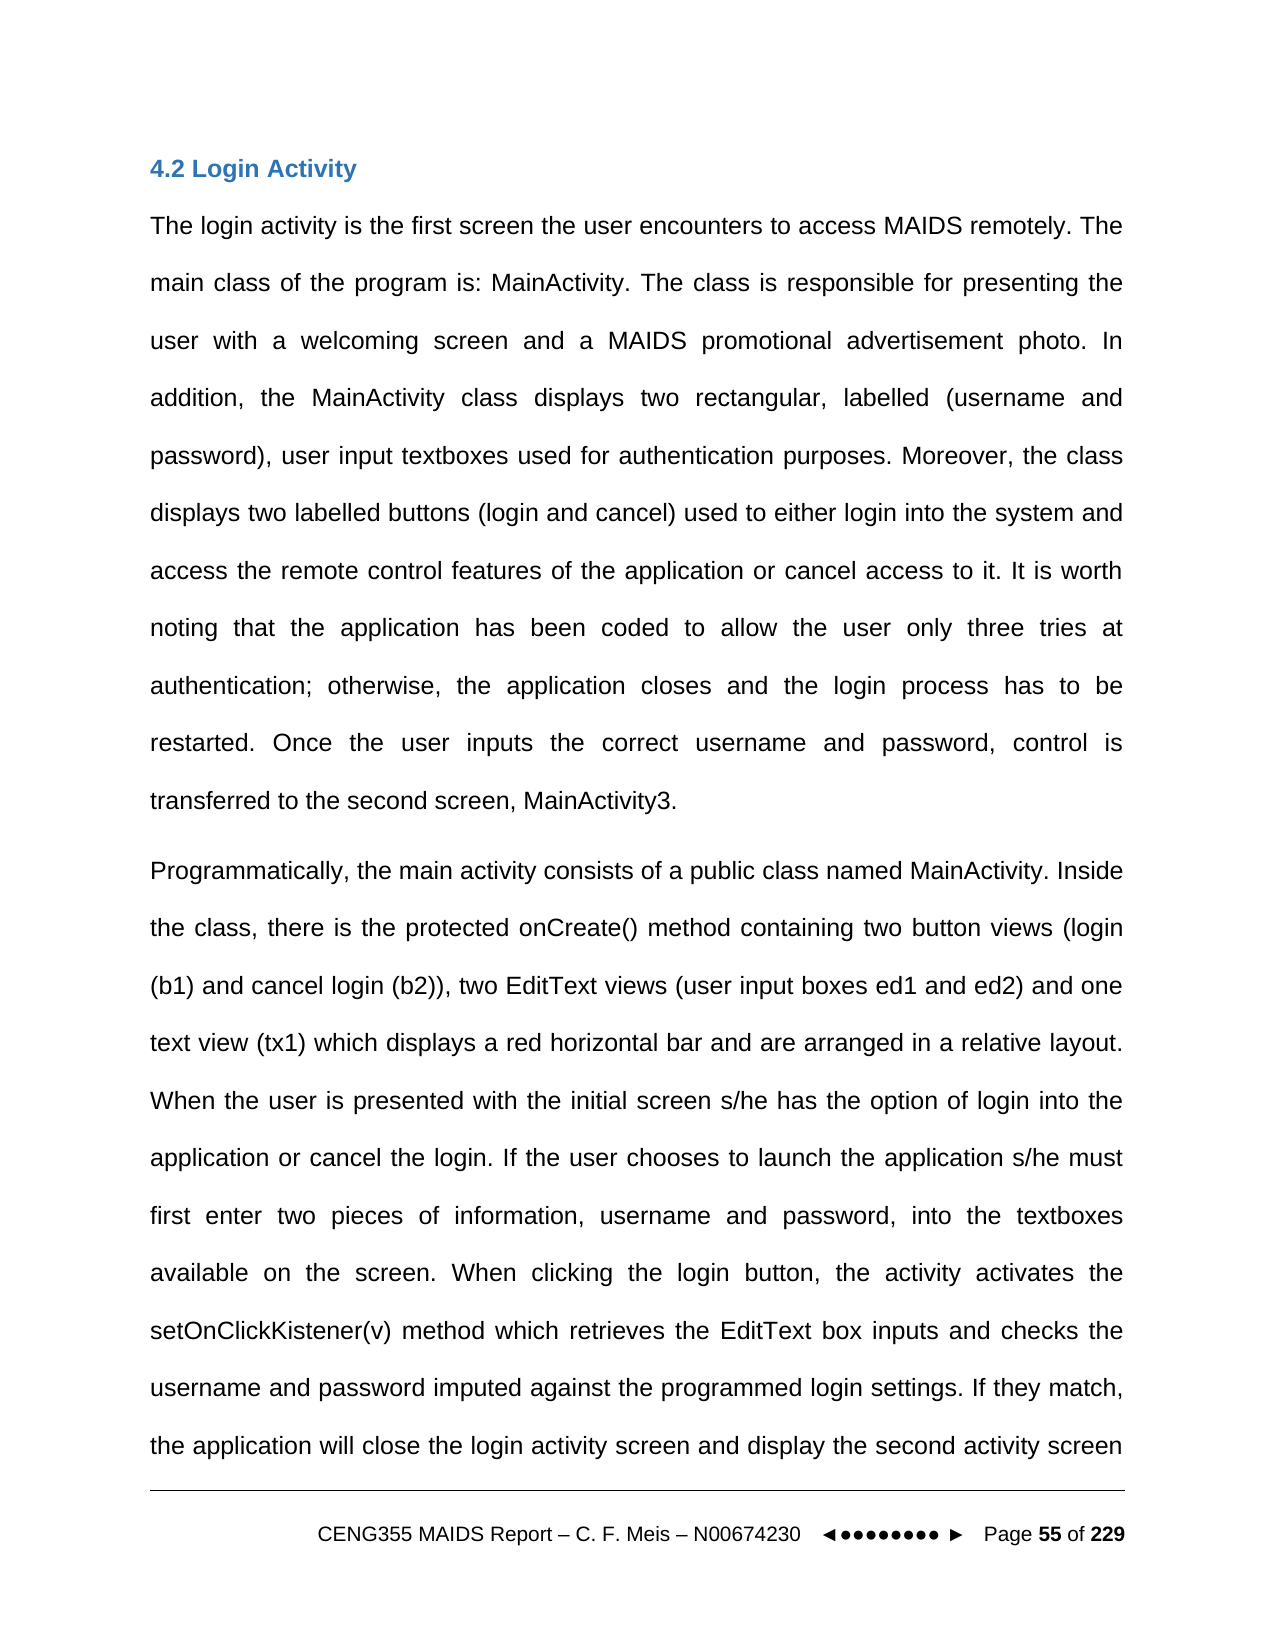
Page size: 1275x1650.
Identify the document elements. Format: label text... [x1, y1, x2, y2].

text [150, 856, 1125, 1460]
text The login activity is the first screen the user encounters to access MAIDS remotely. The main class of the program is: MainActivity. The class is responsible for presenting the user with a welcoming screen and a MAIDS promotional advertisement photo. In addition, the MainActivity class displays two rectangular, labelled (username and password), user input textboxes used for authentication purposes. Moreover, the class displays two labelled buttons (login and cancel) used to either login into the system and access the remote control features of the application or cancel access to it. It is worth noting that the application has been coded to allow the user only three tries at authentication; otherwise, the application closes and the login process has to be restarted. Once the user inputs the correct username and password, control is transferred to the second screen, MainActivity3. [150, 211, 1125, 815]
subtitle 4.2 Login Activity [150, 154, 1125, 183]
